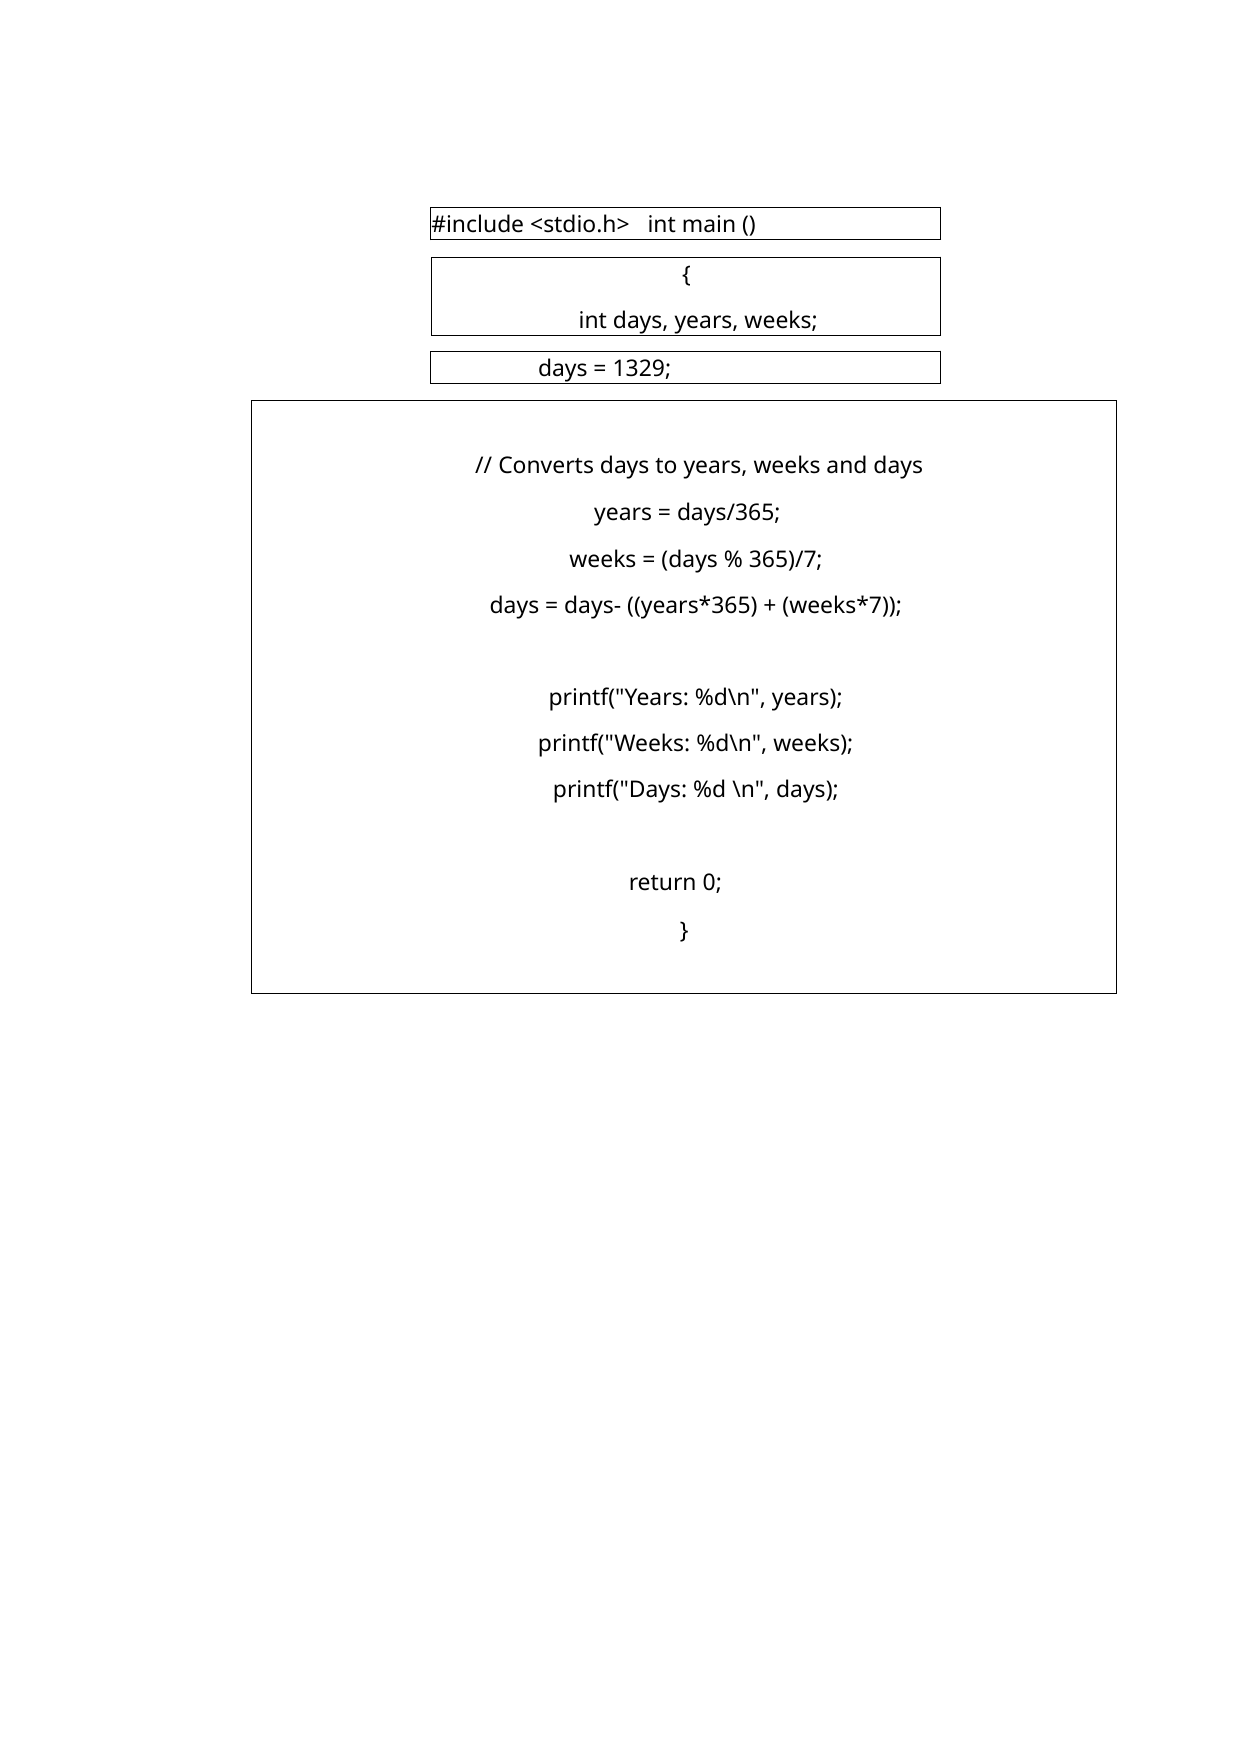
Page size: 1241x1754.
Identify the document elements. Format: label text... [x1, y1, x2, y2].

text #include <stdio.h> int main () [431, 208, 940, 239]
text days = 1329; [431, 352, 940, 383]
text int days, years, weeks; [432, 302, 940, 335]
text { [432, 258, 940, 289]
table_header // Converts days to years, weeks and days years = days/365; weeks = (days % 365)/7; days = days- ((years*365) + (weeks*7)); printf("Years: %d\n", years); printf("Weeks: %d\n", weeks); printf("Days: %d \n", days); return 0; } [252, 401, 1116, 992]
